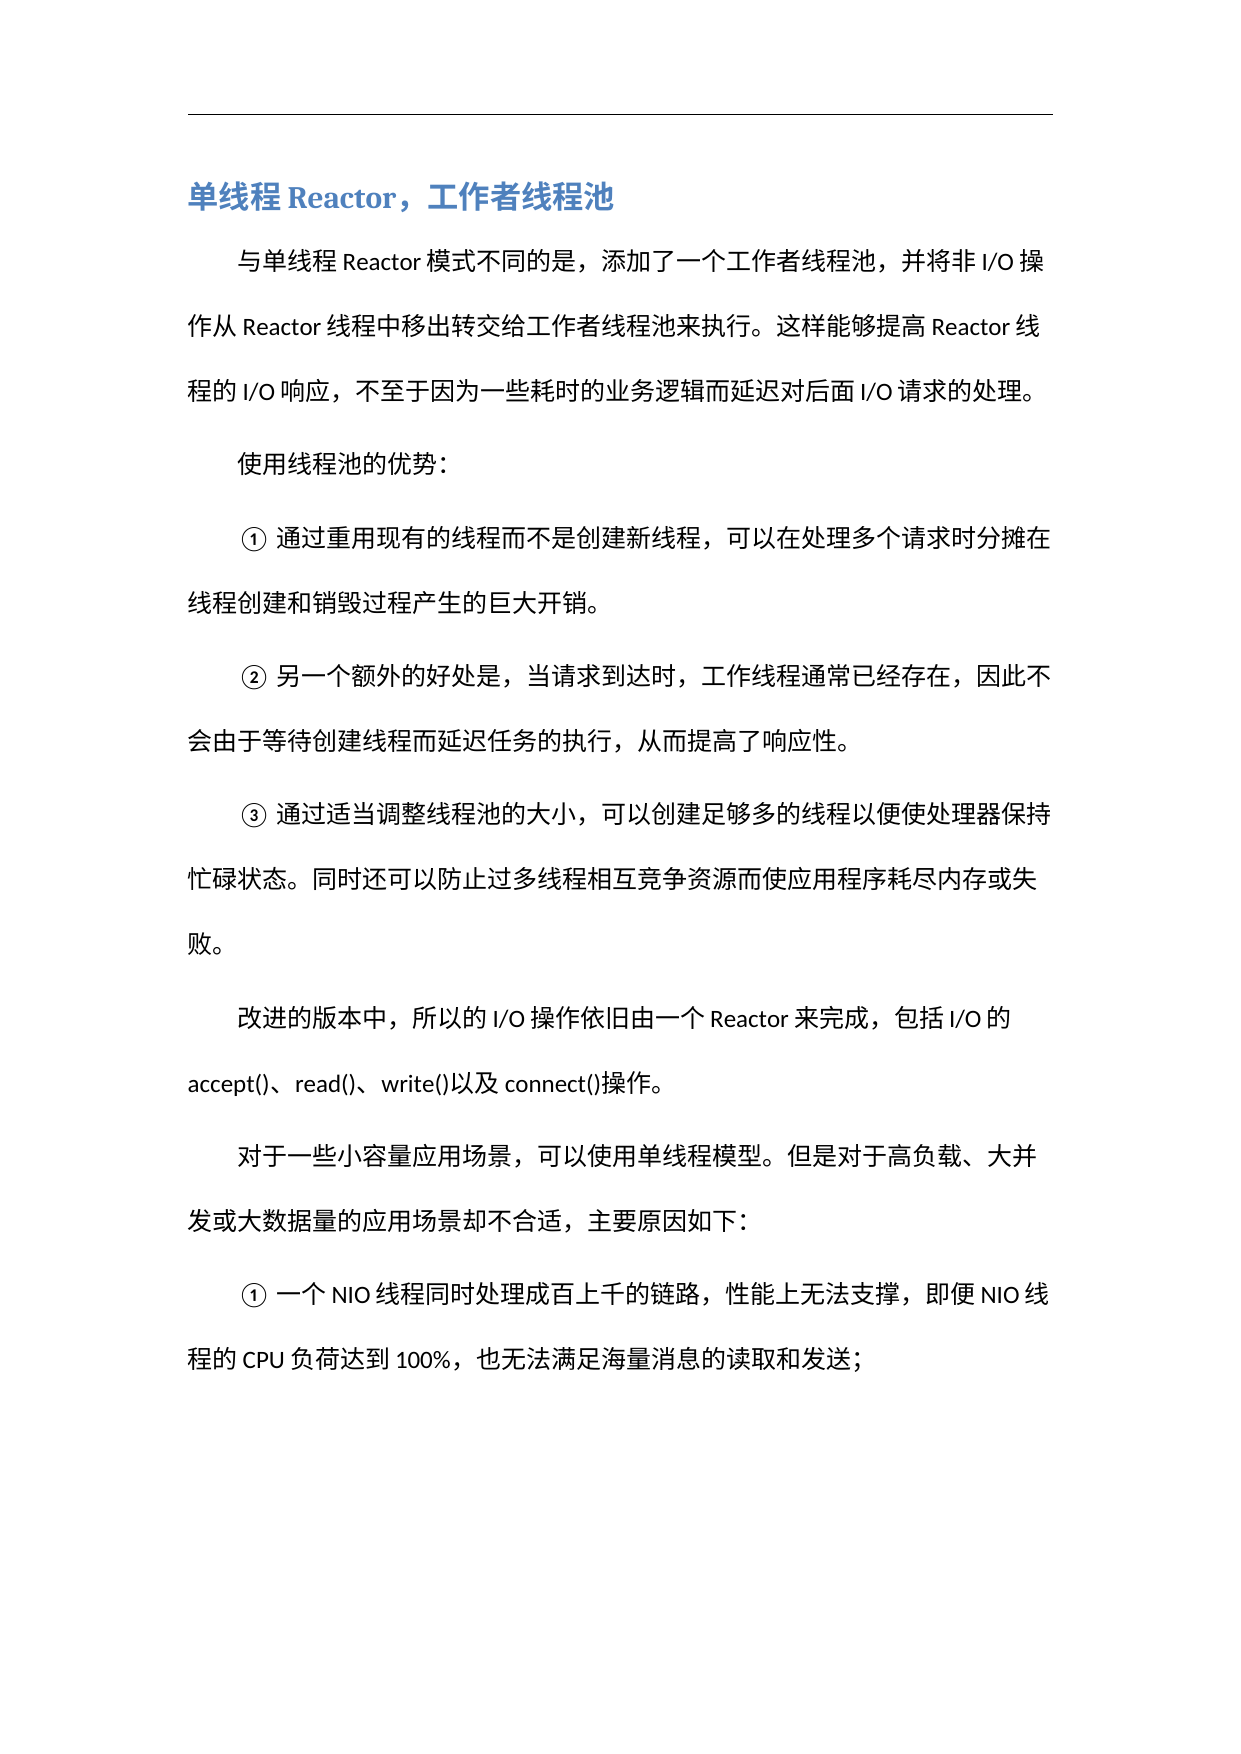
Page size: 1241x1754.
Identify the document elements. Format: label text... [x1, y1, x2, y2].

text 与单线程Reactor模式不同的是，添加了一个工作者线程池，并将非I/O操作从Reactor线程中移出转交给工作者线程池来执行。这样能够提高Reactor线程的I/O响应，不至于因为一些耗时的业务逻辑而延迟对后面I/O请求的处理。 [187, 227, 1053, 422]
text 对于一些小容量应用场景，可以使用单线程模型。但是对于高负载、大并发或大数据量的应用场景却不合适，主要原因如下： [187, 1122, 1053, 1252]
text ① 通过重用现有的线程而不是创建新线程，可以在处理多个请求时分摊在线程创建和销毁过程产生的巨大开销。 [187, 504, 1053, 634]
subtitle 单线程Reactor，工作者线程池 [187, 162, 1053, 227]
text ③ 通过适当调整线程池的大小，可以创建足够多的线程以便使处理器保持忙碌状态。同时还可以防止过多线程相互竞争资源而使应用程序耗尽内存或失败。 [187, 780, 1053, 975]
text ① 一个NIO线程同时处理成百上千的链路，性能上无法支撑，即便NIO线程的CPU负荷达到100%，也无法满足海量消息的读取和发送； [187, 1260, 1053, 1390]
text ② 另一个额外的好处是，当请求到达时，工作线程通常已经存在，因此不会由于等待创建线程而延迟任务的执行，从而提高了响应性。 [187, 642, 1053, 772]
text 改进的版本中，所以的I/O操作依旧由一个Reactor来完成，包括I/O的accept()、read()、write()以及connect()操作。 [187, 984, 1053, 1114]
text 使用线程池的优势： [187, 430, 1053, 495]
